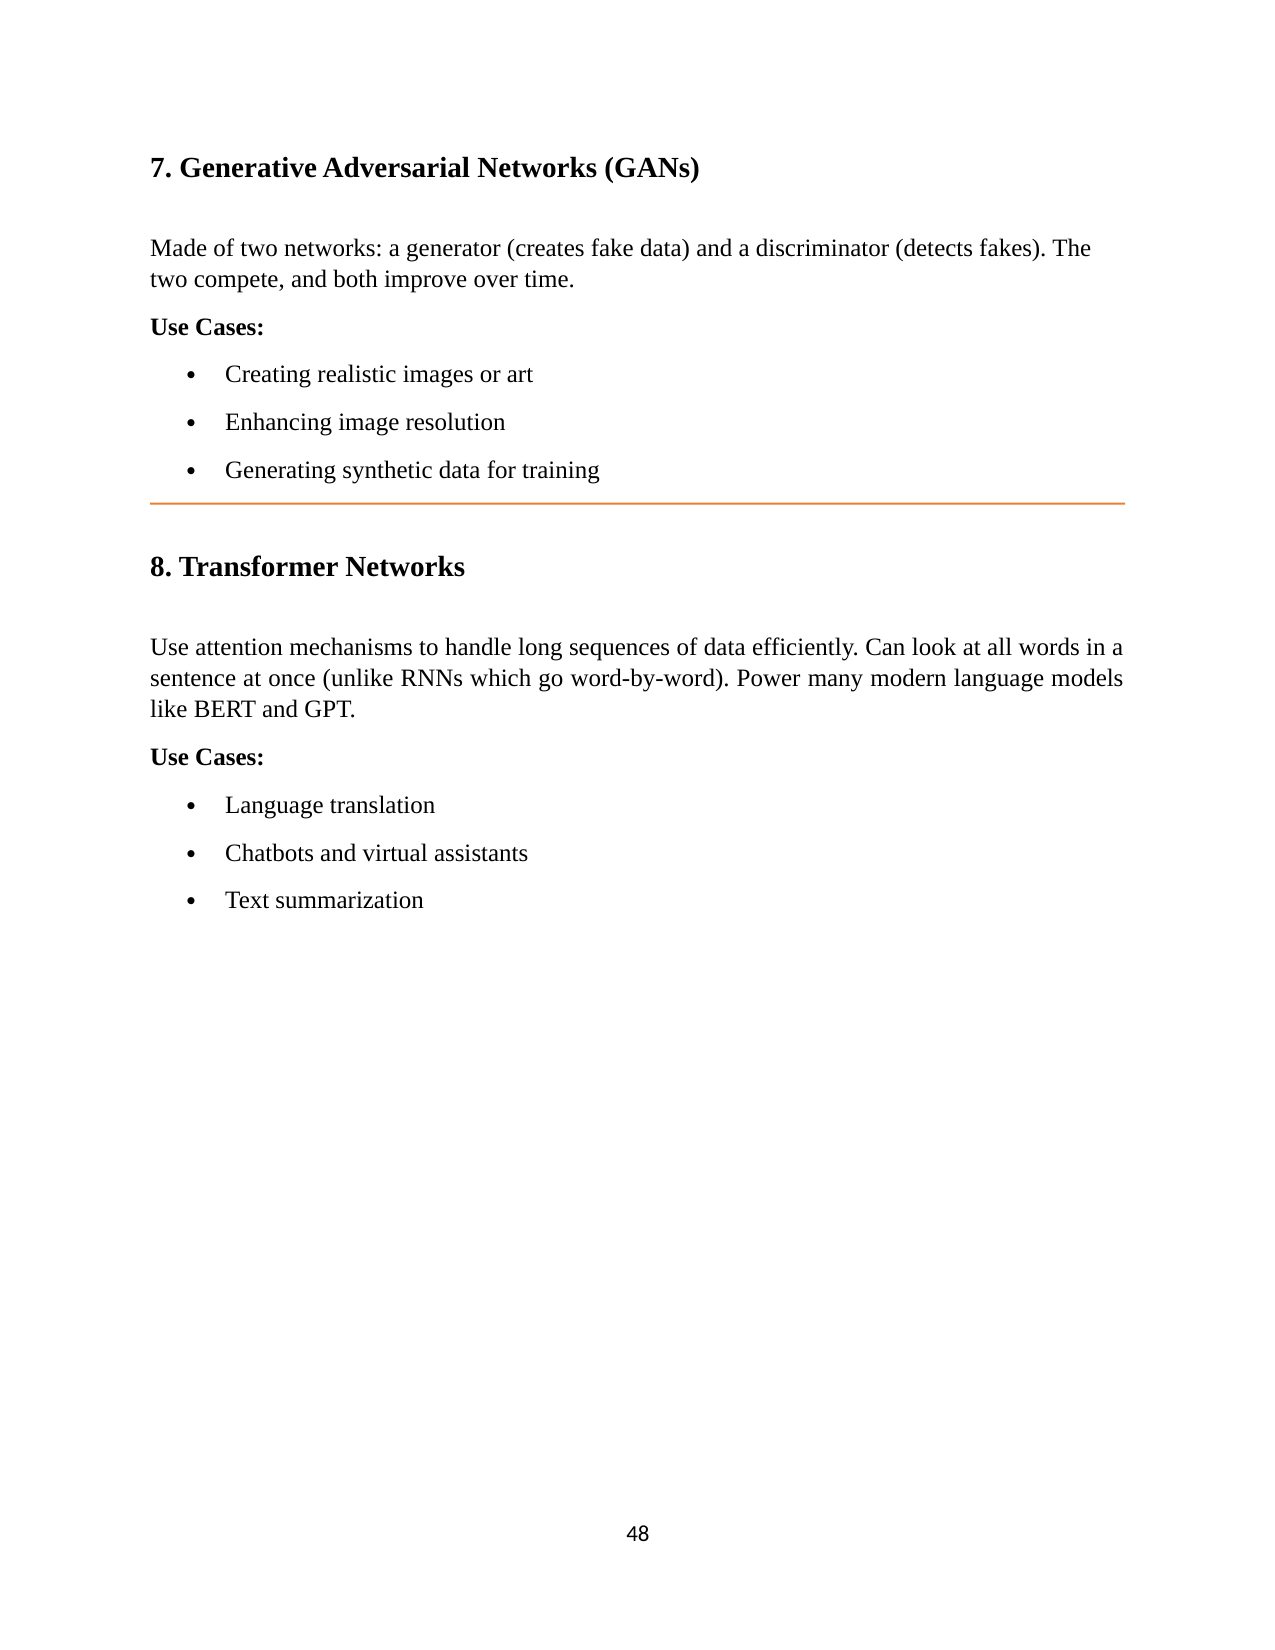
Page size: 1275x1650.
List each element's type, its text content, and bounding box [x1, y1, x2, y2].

text Use Cases: [150, 312, 1125, 341]
list Chatbots and virtual assistants [187, 838, 1125, 866]
subtitle 7. Generative Adversarial Networks (GANs) [150, 150, 1125, 183]
text Made of two networks: a generator (creates fake data) and a discriminator (detects fakes). The two compete, and both improve over time. [150, 233, 1125, 293]
list Creating realistic images or art [187, 359, 1125, 388]
list Generating synthetic data for training [187, 455, 1125, 484]
text Use Cases: [150, 742, 1125, 771]
list Language translation [187, 790, 1125, 819]
list Text summarization [187, 885, 1125, 914]
subtitle 8. Transformer Networks [150, 549, 1125, 583]
list Enhancing image resolution [187, 407, 1125, 436]
text Use attention mechanisms to handle long sequences of data efficiently. Can look at all words in a sentence at once (unlike RNNs which go word-by-word). Power many modern language models like BERT and GPT. [150, 632, 1125, 723]
